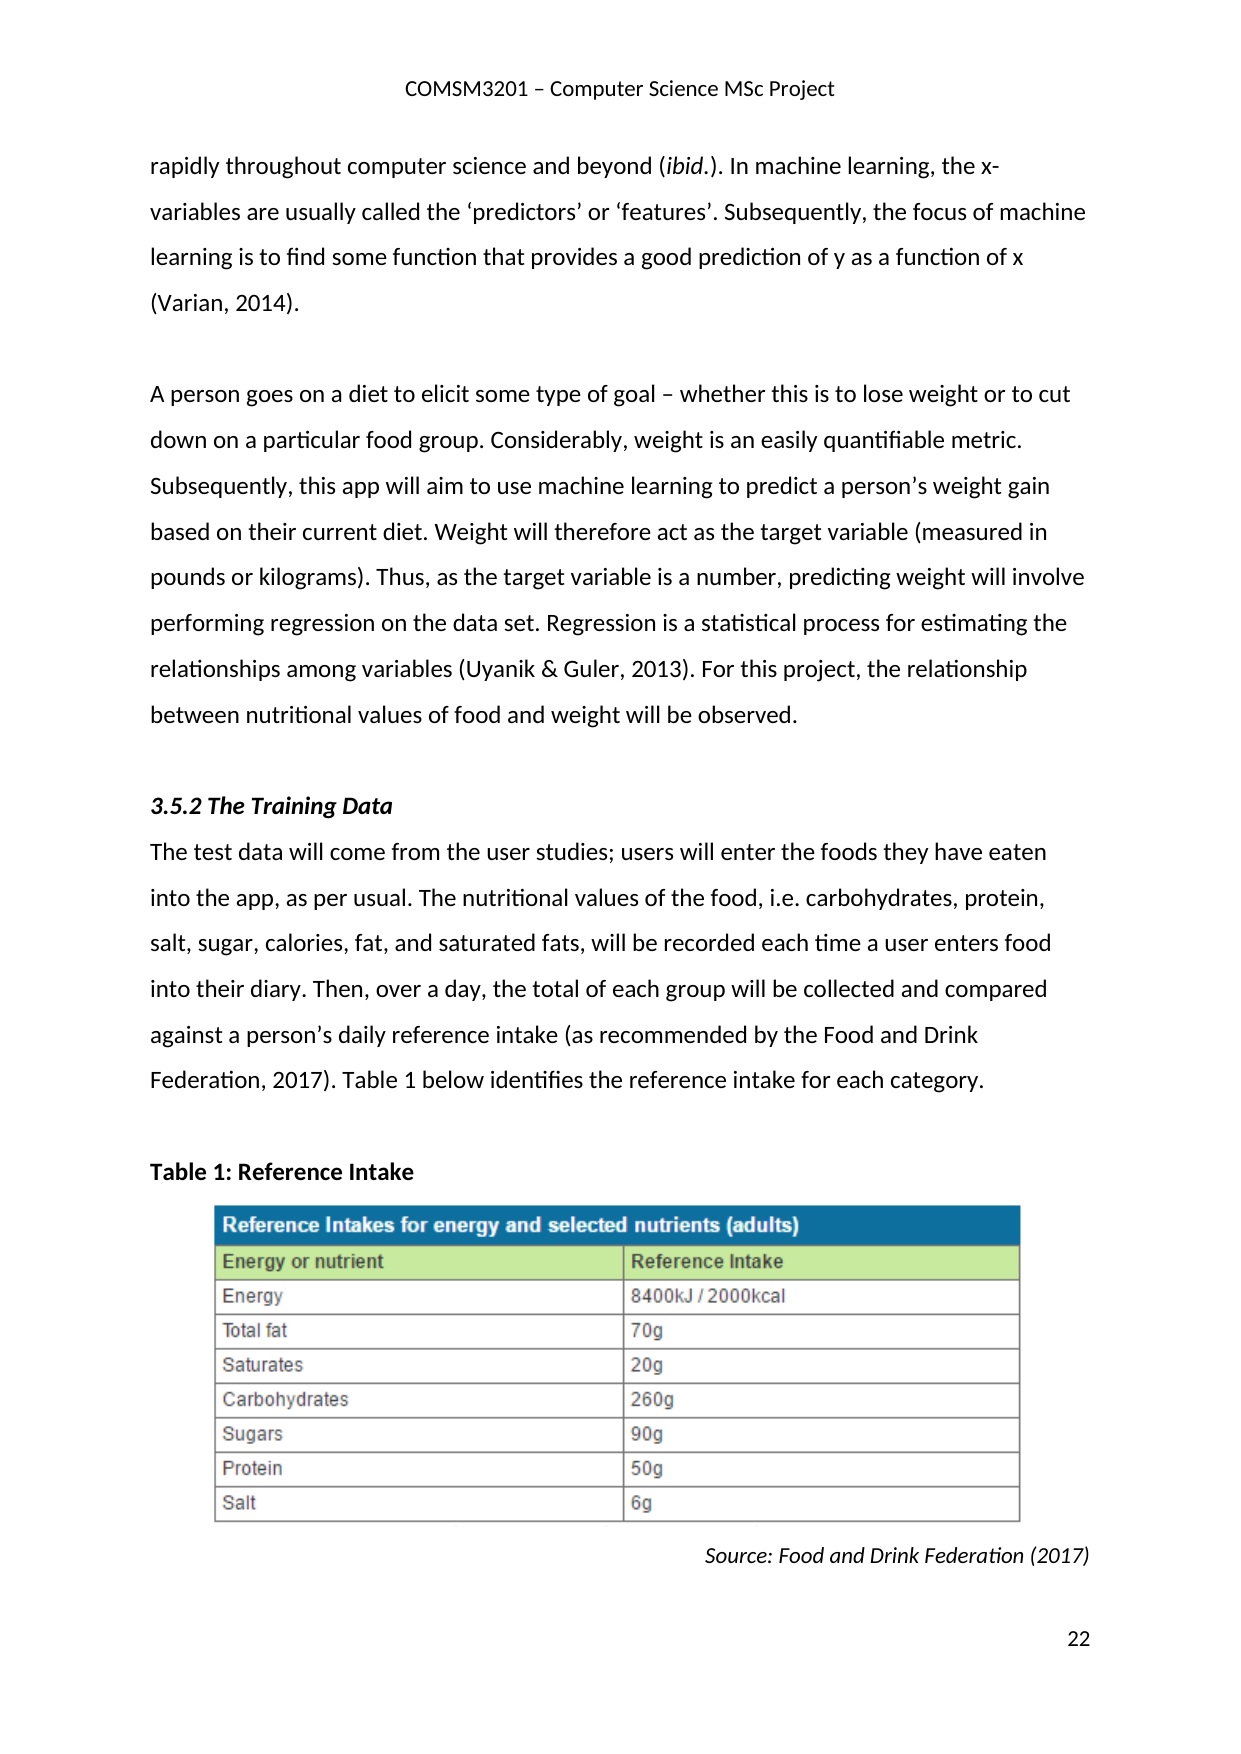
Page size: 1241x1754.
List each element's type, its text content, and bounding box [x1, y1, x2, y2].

text The test data will come from the user studies; users will enter the foods they have eaten into the app, as per usual. The nutritional values of the food, i.e. carbohydrates, protein, salt, sugar, calories, fat, and saturated fats, will be recorded each time a user enters food into their diary. Then, over a day, the total of each group will be collected and compared against a person’s daily reference intake (as recommended by the Food and Drink Federation, 2017). Table 1 below identifies the reference intake for each category. [150, 836, 1090, 1095]
text Table 1: Reference Intake [150, 1156, 1090, 1187]
text Source: Food and Drink Federation (2017) [150, 1541, 1090, 1569]
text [150, 150, 1090, 318]
text 3.5.2 The Training Data [150, 790, 1090, 821]
picture [213, 1201, 1027, 1527]
text A person goes on a diet to elicit some type of goal – whether this is to lose weight or to cut down on a particular food group. Considerably, weight is an easily quantifiable metric. Subsequently, this app will aim to use machine learning to predict a person’s weight gain based on their current diet. Weight will therefore act as the target variable (measured in pounds or kilograms). Thus, as the target variable is a number, predicting weight will involve performing regression on the data set. Regression is a statistical process for estimating the relationships among variables (Uyanik & Guler, 2013). For this project, the relationship between nutritional values of food and weight will be observed. [150, 379, 1090, 729]
